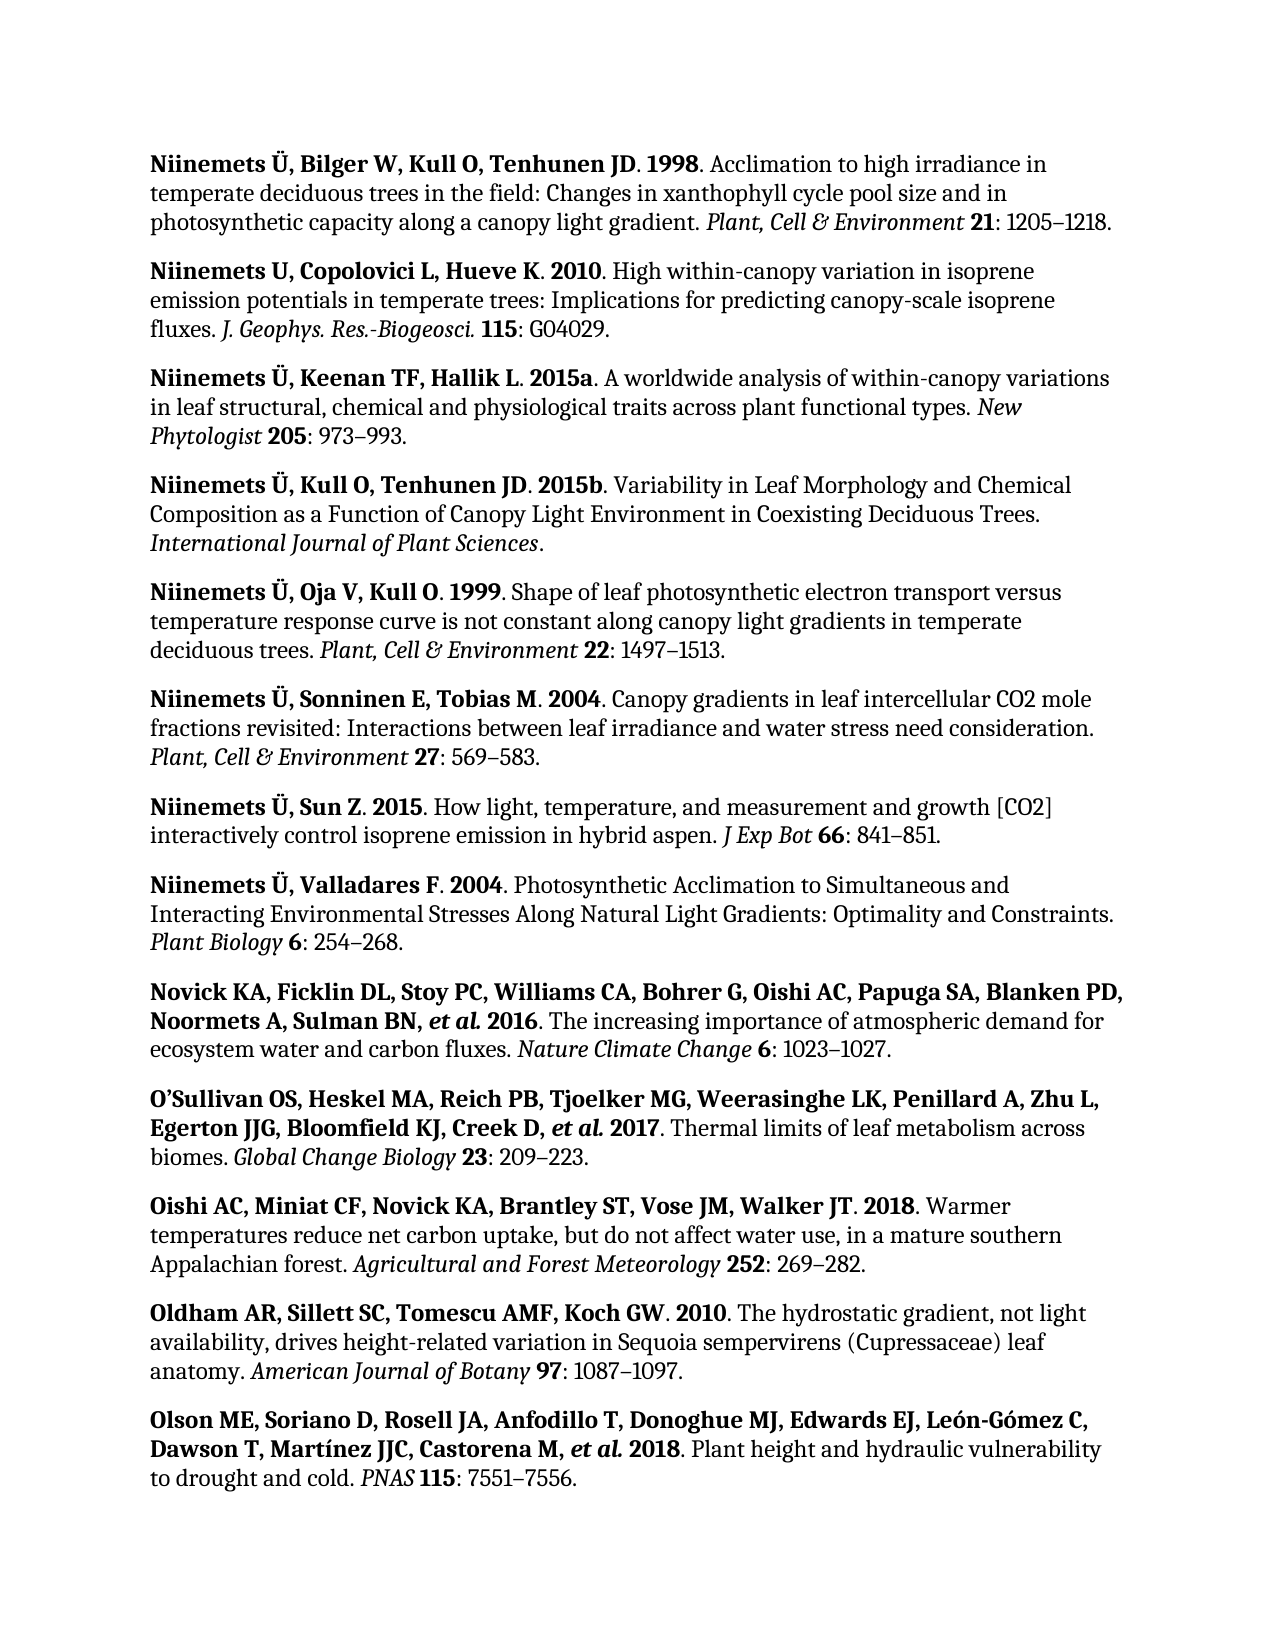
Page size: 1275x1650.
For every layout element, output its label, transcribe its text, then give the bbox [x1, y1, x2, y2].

text Niinemets Ü, Valladares F. 2004. Photosynthetic Acclimation to Simultaneous and Interacting Environmental Stresses Along Natural Light Gradients: Optimality and Constraints. Plant Biology 6: 254–268. [150, 871, 1125, 957]
text Oldham AR, Sillett SC, Tomescu AMF, Koch GW. 2010. The hydrostatic gradient, not light availability, drives height-related variation in Sequoia sempervirens (Cupressaceae) leaf anatomy. American Journal of Botany 97: 1087–1097. [150, 1299, 1125, 1385]
text O’Sullivan OS, Heskel MA, Reich PB, Tjoelker MG, Weerasinghe LK, Penillard A, Zhu L, Egerton JJG, Bloomfield KJ, Creek D, et al. 2017. Thermal limits of leaf metabolism across biomes. Global Change Biology 23: 209–223. [150, 1085, 1125, 1171]
text Novick KA, Ficklin DL, Stoy PC, Williams CA, Bohrer G, Oishi AC, Papuga SA, Blanken PD, Noormets A, Sulman BN, et al. 2016. The increasing importance of atmospheric demand for ecosystem water and carbon fluxes. Nature Climate Change 6: 1023–1027. [150, 978, 1125, 1064]
text Olson ME, Soriano D, Rosell JA, Anfodillo T, Donoghue MJ, Edwards EJ, León-Gómez C, Dawson T, Martínez JJC, Castorena M, et al. 2018. Plant height and hydraulic vulnerability to drought and cold. PNAS 115: 7551–7556. [150, 1406, 1125, 1492]
text Oishi AC, Miniat CF, Novick KA, Brantley ST, Vose JM, Walker JT. 2018. Warmer temperatures reduce net carbon uptake, but do not affect water use, in a mature southern Appalachian forest. Agricultural and Forest Meteorology 252: 269–282. [150, 1192, 1125, 1278]
text Niinemets Ü, Bilger W, Kull O, Tenhunen JD. 1998. Acclimation to high irradiance in temperate deciduous trees in the field: Changes in xanthophyll cycle pool size and in photosynthetic capacity along a canopy light gradient. Plant, Cell & Environment 21: 1205–1218. [150, 150, 1125, 236]
text Niinemets Ü, Sonninen E, Tobias M. 2004. Canopy gradients in leaf intercellular CO2 mole fractions revisited: Interactions between leaf irradiance and water stress need consideration. Plant, Cell & Environment 27: 569–583. [150, 685, 1125, 772]
text Niinemets Ü, Keenan TF, Hallik L. 2015a. A worldwide analysis of within-canopy variations in leaf structural, chemical and physiological traits across plant functional types. New Phytologist 205: 973–993. [150, 364, 1125, 450]
text Niinemets U, Copolovici L, Hueve K. 2010. High within-canopy variation in isoprene emission potentials in temperate trees: Implications for predicting canopy-scale isoprene fluxes. J. Geophys. Res.-Biogeosci. 115: G04029. [150, 257, 1125, 343]
text Niinemets Ü, Kull O, Tenhunen JD. 2015b. Variability in Leaf Morphology and Chemical Composition as a Function of Canopy Light Environment in Coexisting Deciduous Trees. International Journal of Plant Sciences. [150, 471, 1125, 557]
text Niinemets Ü, Oja V, Kull O. 1999. Shape of leaf photosynthetic electron transport versus temperature response curve is not constant along canopy light gradients in temperate deciduous trees. Plant, Cell & Environment 22: 1497–1513. [150, 578, 1125, 664]
text Niinemets Ü, Sun Z. 2015. How light, temperature, and measurement and growth [CO2] interactively control isoprene emission in hybrid aspen. J Exp Bot 66: 841–851. [150, 792, 1125, 850]
